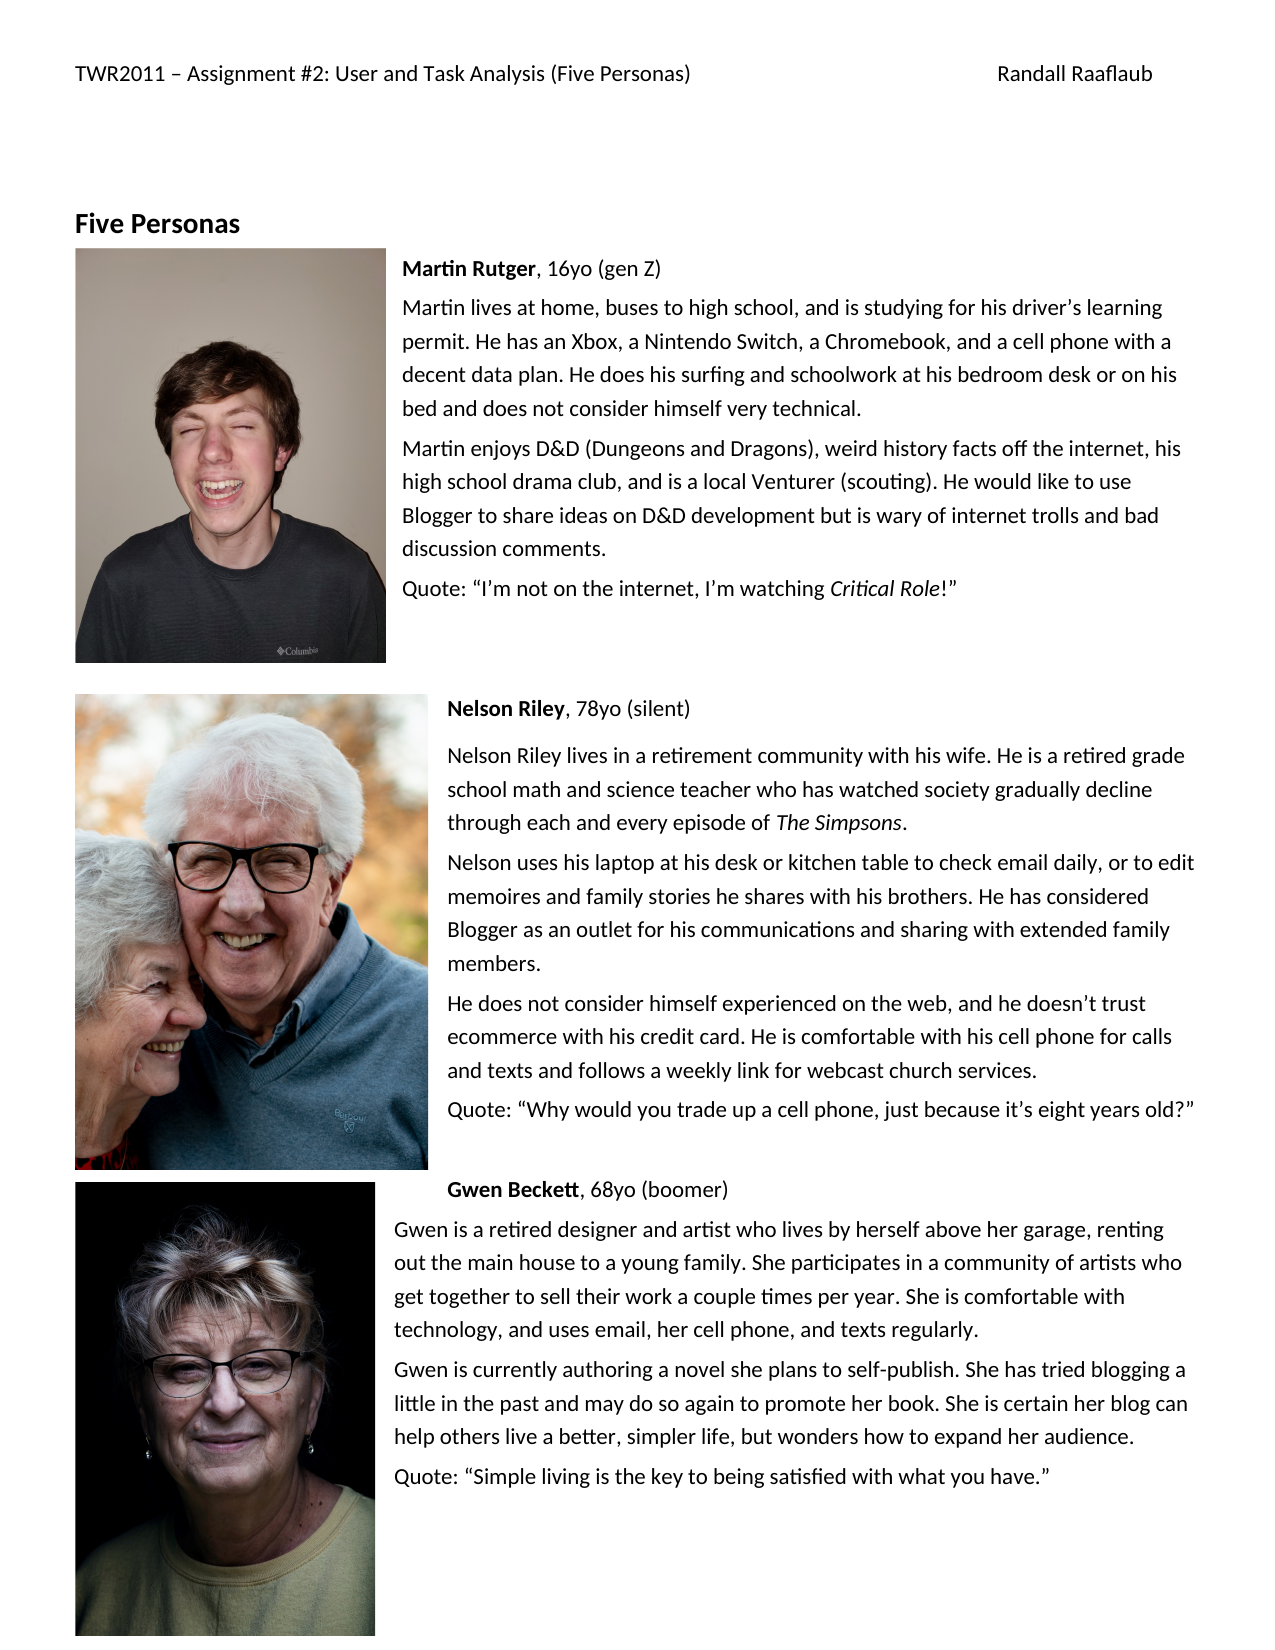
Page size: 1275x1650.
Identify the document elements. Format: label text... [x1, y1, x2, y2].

text Gwen Beckett, 68yo (boomer) [75, 1175, 1200, 1203]
list Quote: “I’m not on the internet, I’m watching Critical Role!” [386, 574, 1200, 602]
text Quote: “Why would you trade up a cell phone, just because it’s eight years old?” [428, 1096, 1200, 1124]
list Martin lives at home, buses to high school, and is studying for his driver’s learning permit. He has an Xbox, a Nintendo Switch, a Chromebook, and a cell phone with a decent data plan. He does his surfing and schoolwork at his bedroom desk or on his bed and does not consider himself very technical. [386, 293, 1200, 422]
text Nelson Riley lives in a retirement community with his wife. He is a retired grade school math and science teacher who has watched society gradually decline through each and every episode of The Simpsons. [428, 741, 1200, 837]
text Nelson Riley, 78yo (silent) [428, 694, 1200, 723]
text He does not consider himself experienced on the web, and he doesn’t trust ecommerce with his credit card. He is comfortable with his cell phone for calls and texts and follows a weekly link for webcast church services. [428, 989, 1200, 1084]
text Nelson uses his laptop at his desk or kitchen table to check email daily, or to edit memoires and family stories he shares with his brothers. He has considered Blogger as an outlet for his communications and sharing with extended family members. [428, 848, 1200, 977]
subtitle Five Personas [75, 205, 1200, 240]
text Gwen is currently authoring a novel she plans to self-publish. She has tried blogging a little in the past and may do so again to promote her book. She is certain her blog can help others live a better, simpler life, but wonders how to expand her audience. [375, 1355, 1200, 1451]
text Quote: “Simple living is the key to being satisfied with what you have.” [375, 1462, 1200, 1490]
picture [75, 1182, 375, 1635]
list Martin enjoys D&D (Dungeons and Dragons), weird history facts off the internet, his high school drama club, and is a local Venturer (scouting). He would like to use Blogger to share ideas on D&D development but is wary of internet trolls and bad discussion comments. [386, 434, 1200, 563]
text Gwen is a retired designer and artist who lives by herself above her garage, renting out the main house to a young family. She participates in a community of artists who get together to sell their work a couple times per year. She is comfortable with technology, and uses email, her cell phone, and texts regularly. [375, 1215, 1200, 1344]
picture [76, 249, 386, 662]
list Martin Rutger, 16yo (gen Z) [386, 254, 1200, 282]
picture [75, 694, 428, 1169]
